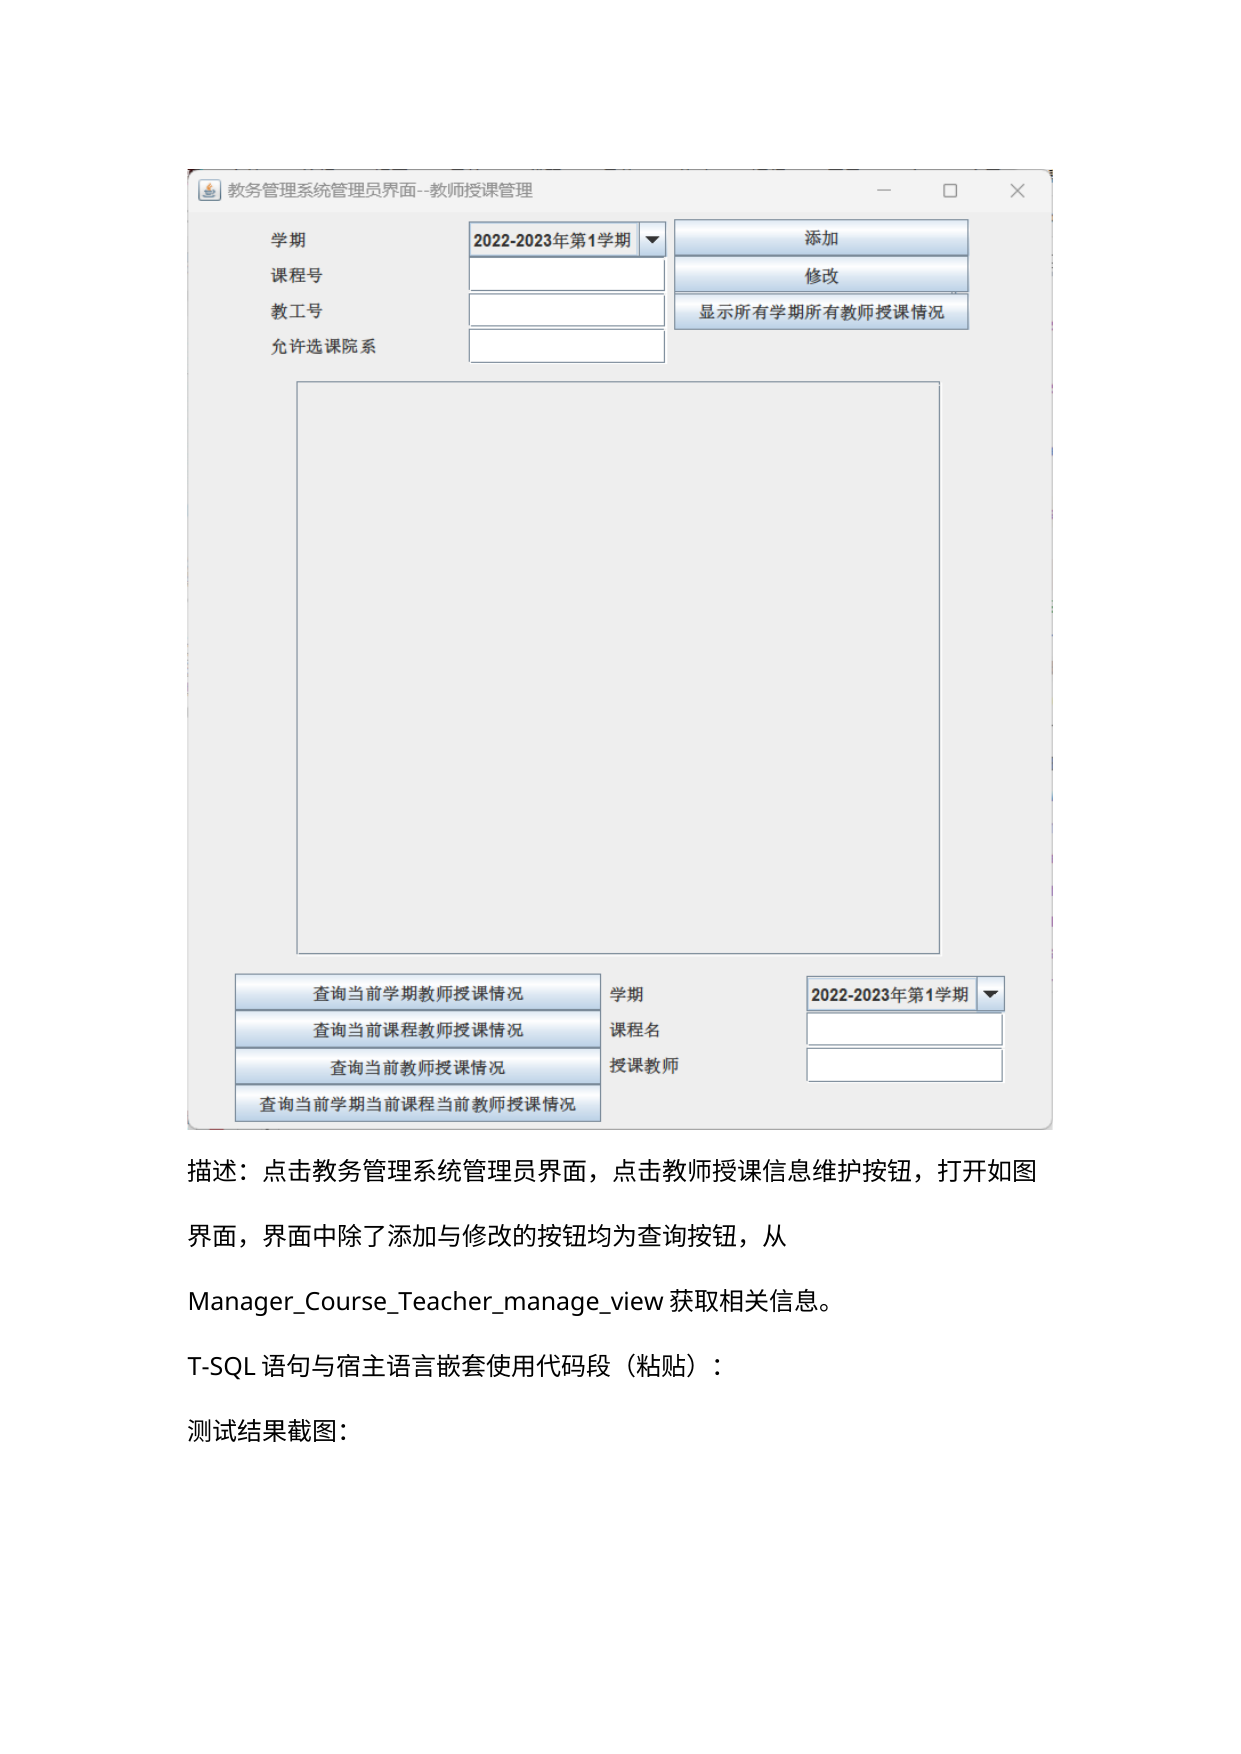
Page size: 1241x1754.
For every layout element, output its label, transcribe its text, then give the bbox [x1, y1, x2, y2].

text 测试结果截图： [187, 1397, 1053, 1462]
text T-SQL语句与宿主语言嵌套使用代码段（粘贴）： [187, 1332, 1053, 1397]
picture [187, 169, 1053, 1130]
text 描述：点击教务管理系统管理员界面，点击教师授课信息维护按钮，打开如图界面，界面中除了添加与修改的按钮均为查询按钮，从Manager_Course_Teacher_manage_view获取相关信息。 [187, 1137, 1053, 1332]
